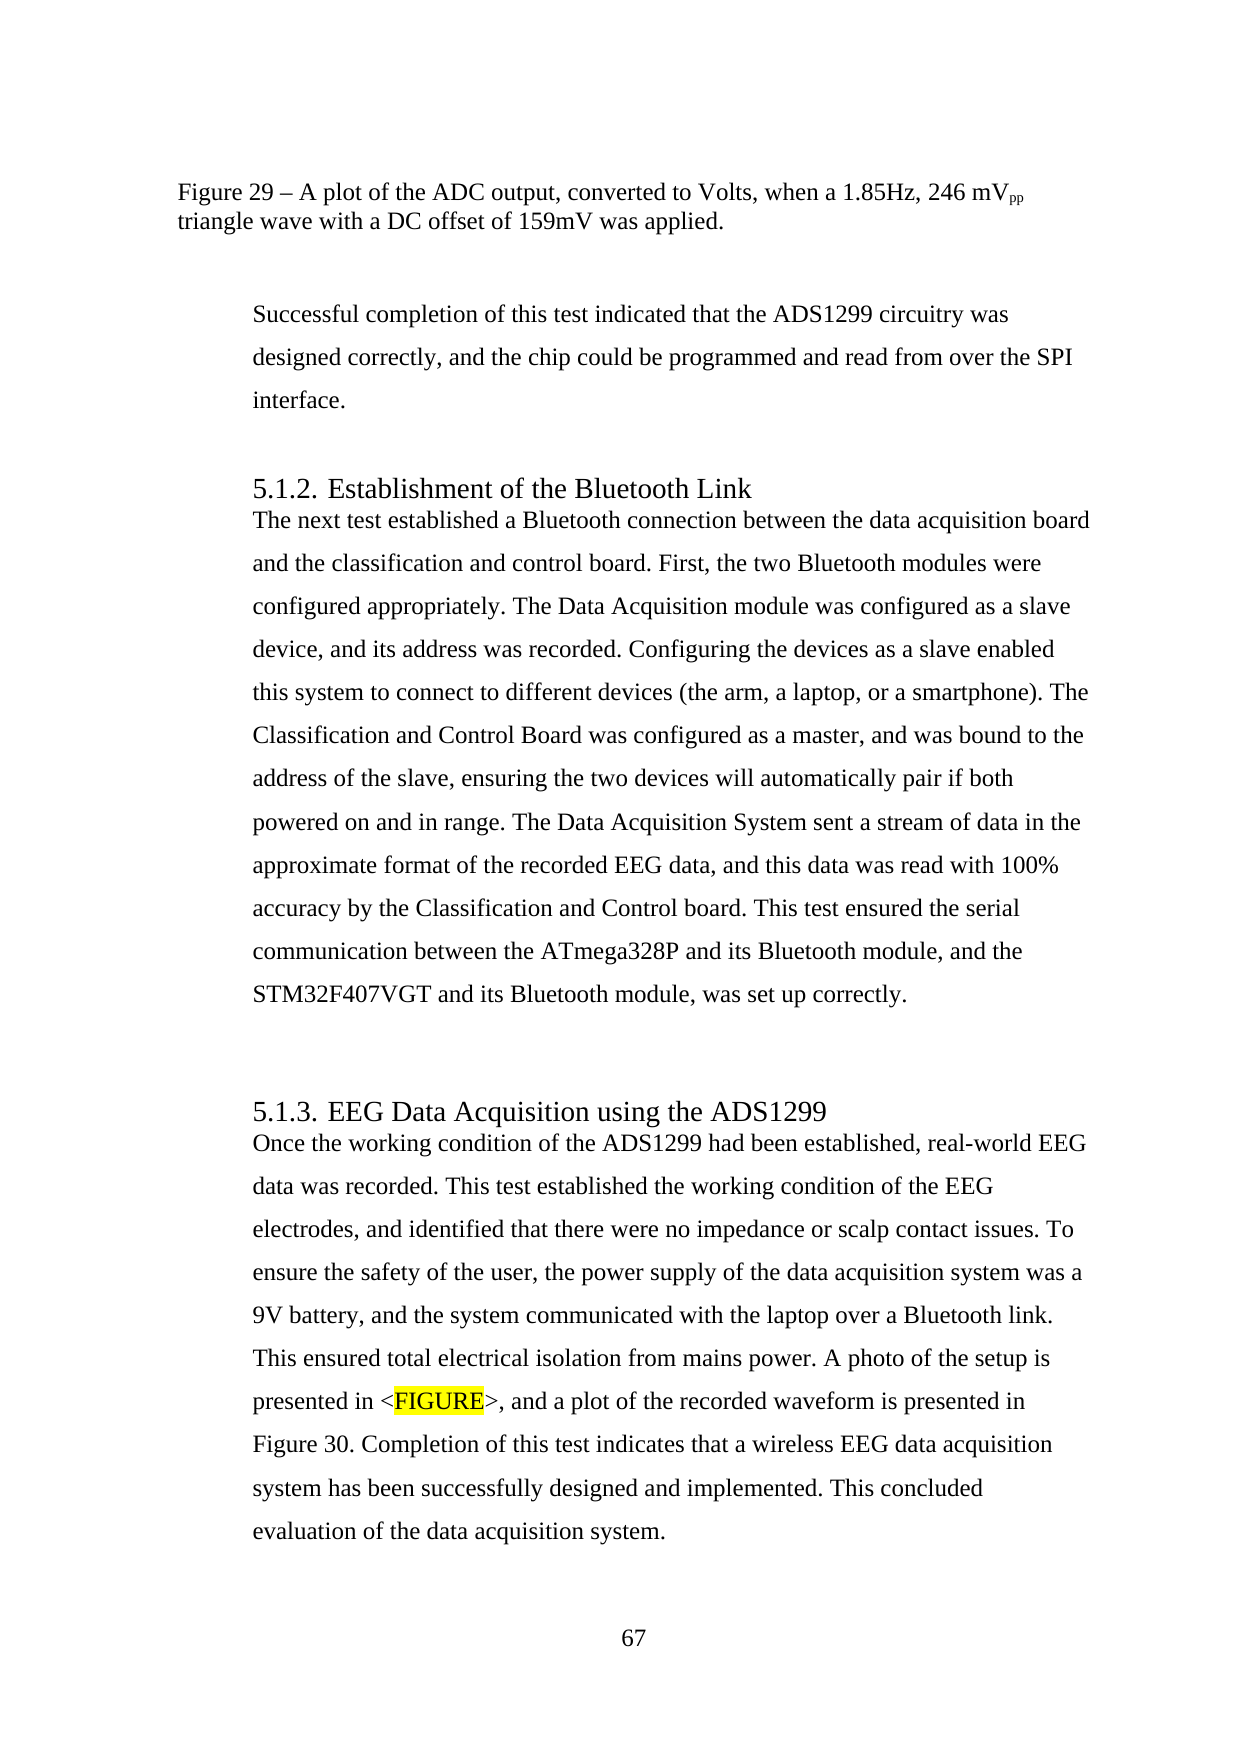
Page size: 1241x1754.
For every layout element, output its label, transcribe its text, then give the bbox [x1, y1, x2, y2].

text The next test established a Bluetooth connection between the data acquisition board and the classification and control board. First, the two Bluetooth modules were configured appropriately. The Data Acquisition module was configured as a slave device, and its address was recorded. Configuring the devices as a slave enabled this system to connect to different devices (the arm, a laptop, or a smartphone). The Classification and Control Board was configured as a master, and was bound to the address of the slave, ensuring the two devices will automatically pair if both powered on and in range. The Data Acquisition System sent a stream of data in the approximate format of the recorded EEG data, and this data was read with 100% accuracy by the Classification and Control board. This test ensured the serial communication between the ATmega328P and its Bluetooth module, and the STM32F407VGT and its Bluetooth module, was set up correctly. [252, 505, 1090, 1008]
subtitle EEG Data Acquisition using the ADS1299 [252, 1094, 1090, 1128]
text Once the working condition of the ADS1299 had been established, real-world EEG data was recorded. This test established the working condition of the EEG electrodes, and identified that there were no impedance or scalp contact issues. To ensure the safety of the user, the power supply of the data acquisition system was a 9V battery, and the system communicated with the laptop over a Bluetooth link. This ensured total electrical isolation from mains power. A photo of the setup is presented in <FIGURE>, and a plot of the recorded waveform is presented in Figure 30. Completion of this test indicates that a wireless EEG data acquisition system has been successfully designed and implemented. This concluded evaluation of the data acquisition system. [252, 1128, 1090, 1544]
text Figure 29 – A plot of the ADC output, converted to Volts, when a 1.85Hz, 246 mVpp triangle wave with a DC offset of 159mV was applied. [177, 177, 1090, 235]
subtitle Establishment of the Bluetooth Link [252, 471, 1090, 505]
text Successful completion of this test indicated that the ADS1299 circuitry was designed correctly, and the chip could be programmed and read from over the SPI interface. [252, 299, 1090, 414]
